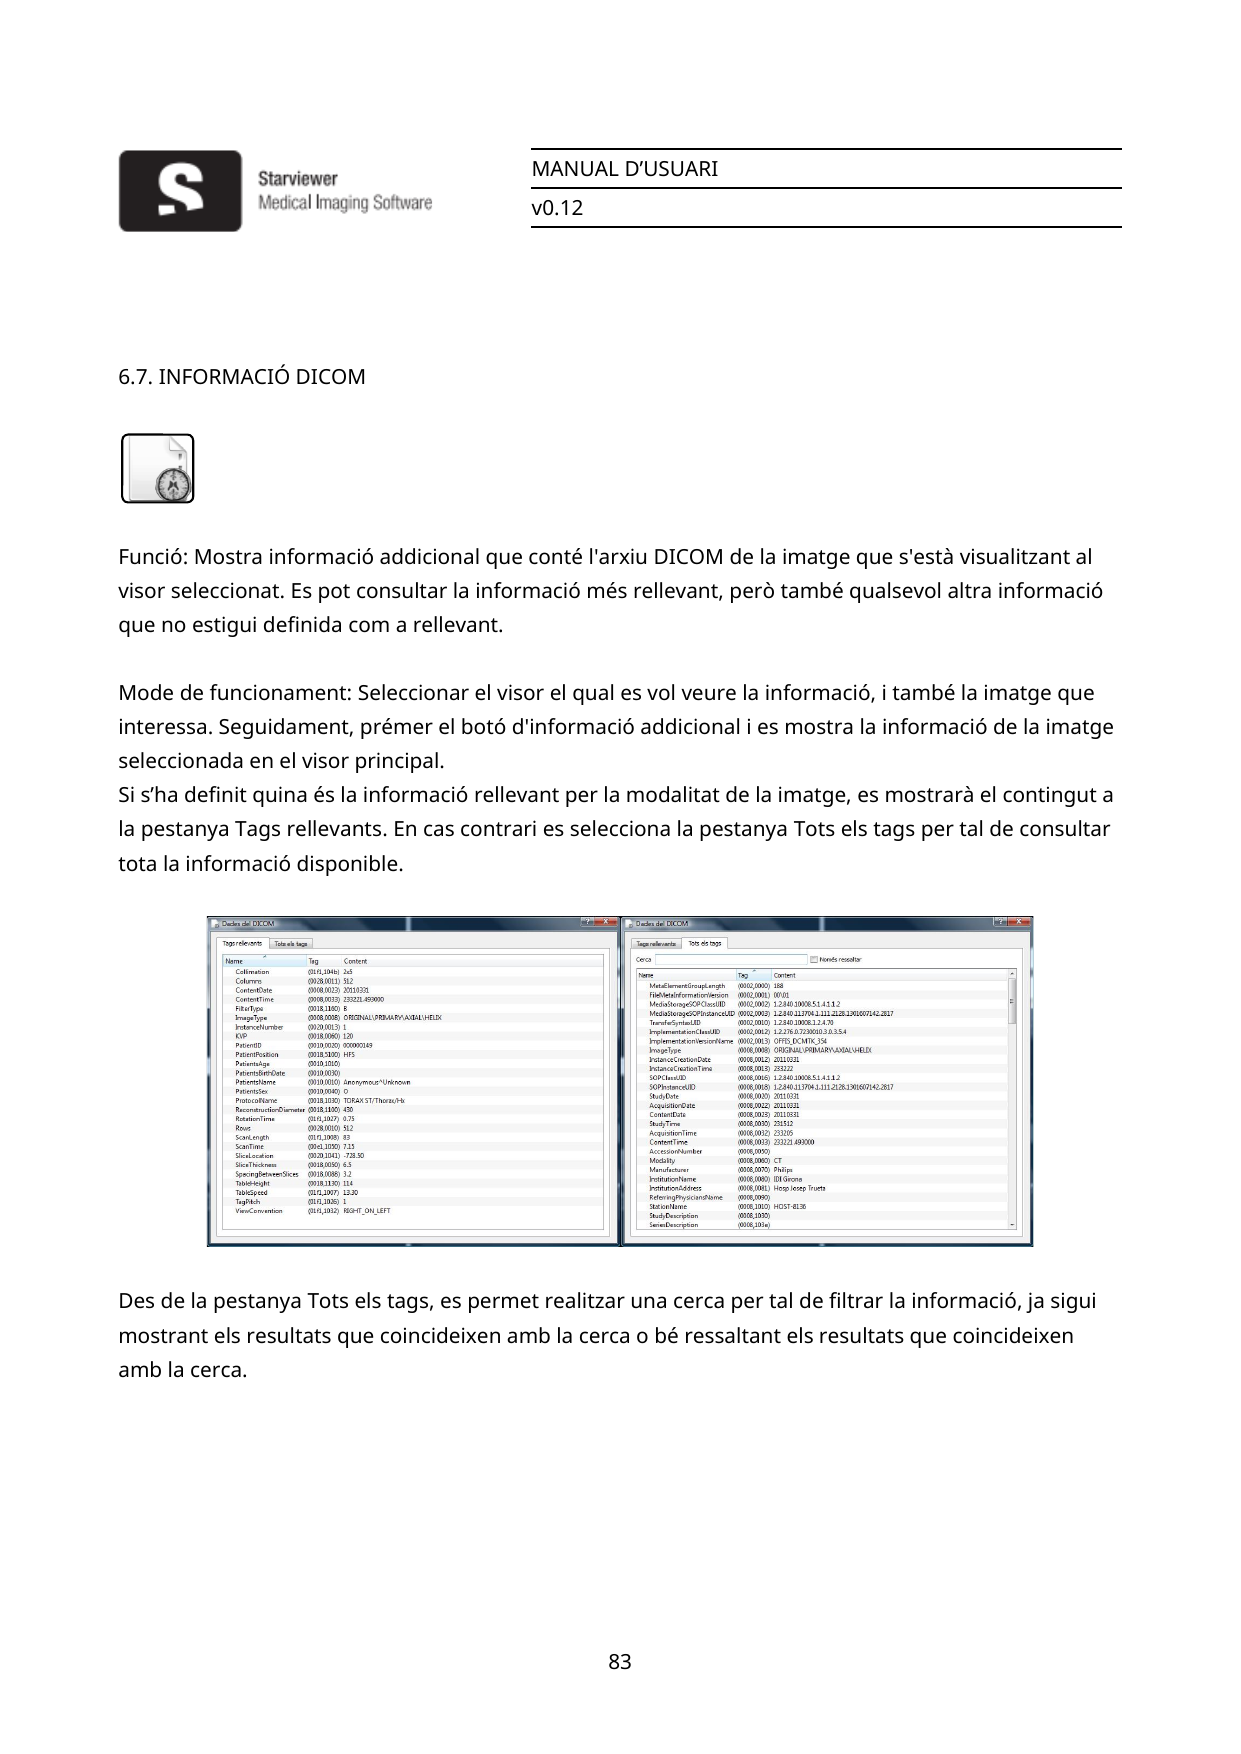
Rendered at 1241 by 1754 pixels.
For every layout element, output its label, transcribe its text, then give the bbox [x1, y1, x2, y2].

text Des de la pestanya Tots els tags, es permet realitzar una cerca per tal de filtrar la informació, ja sigui mostrant els resultats que coincideixen amb la cerca o bé ressaltant els resultats que coincideixen amb la cerca. [118, 1287, 1122, 1383]
text Mode de funcionament: Seleccionar el visor el qual es vol veure la informació, i també la imatge que interessa. Seguidament, prémer el botó d'informació addicional i es mostra la informació de la imatge seleccionada en el visor principal. [118, 678, 1122, 775]
text Funció: Mostra informació addicional que conté l'arxiu DICOM de la imatge que s'està visualitzant al visor seleccionat. Es pot consultar la informació més rellevant, però també qualsevol altra informació que no estigui definida com a rellevant. [118, 542, 1122, 639]
text Si s’ha definit quina és la informació rellevant per la modalitat de la imatge, es mostrarà el contingut a la pestanya Tags rellevants. En cas contrari es selecciona la pestanya Tots els tags per tal de consultar tota la informació disponible. [118, 781, 1122, 877]
subtitle Informació DICOM [118, 362, 1122, 391]
picture [124, 436, 192, 501]
picture [206, 916, 1034, 1247]
